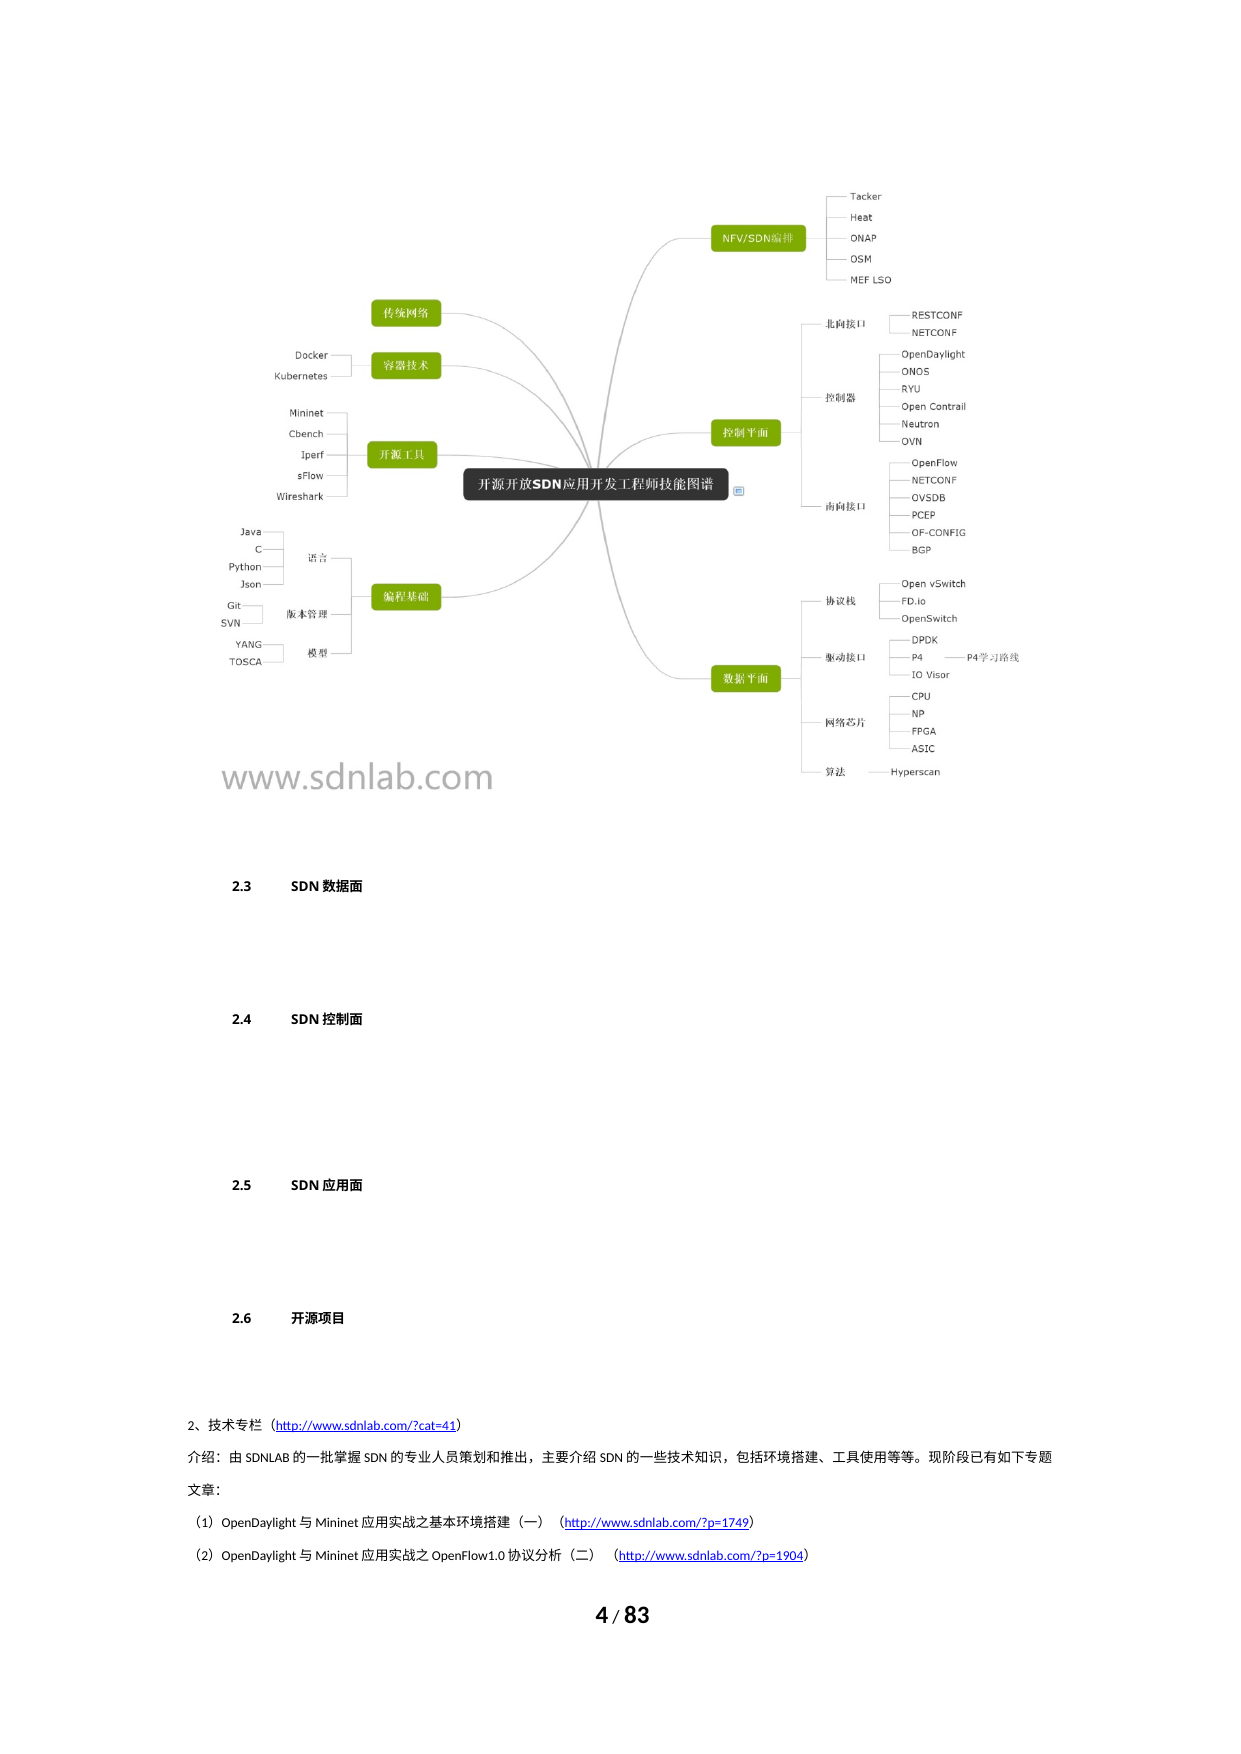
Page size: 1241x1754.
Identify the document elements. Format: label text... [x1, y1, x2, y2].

picture [187, 159, 1053, 809]
text （2）OpenDaylight与Mininet应用实战之OpenFlow1.0协议分析（二） （http://www.sdnlab.com/?p=1904） [187, 1538, 1053, 1571]
text 2、技术专栏（http://www.sdnlab.com/?cat=41） [187, 1408, 1053, 1441]
subtitle SDN数据面 [232, 869, 1053, 901]
text 介绍：由SDNLAB的一批掌握SDN的专业人员策划和推出，主要介绍SDN的一些技术知识，包括环境搭建、工具使用等等。现阶段已有如下专题文章： （1）OpenDaylight与Mininet应用实战之基本环境搭建（一）（http://www.sdnlab.com/?p=1749） [187, 1441, 1053, 1538]
subtitle SDN应用面 [232, 1168, 1053, 1201]
subtitle 开源项目 [232, 1302, 1053, 1334]
subtitle SDN控制面 [232, 1002, 1053, 1035]
